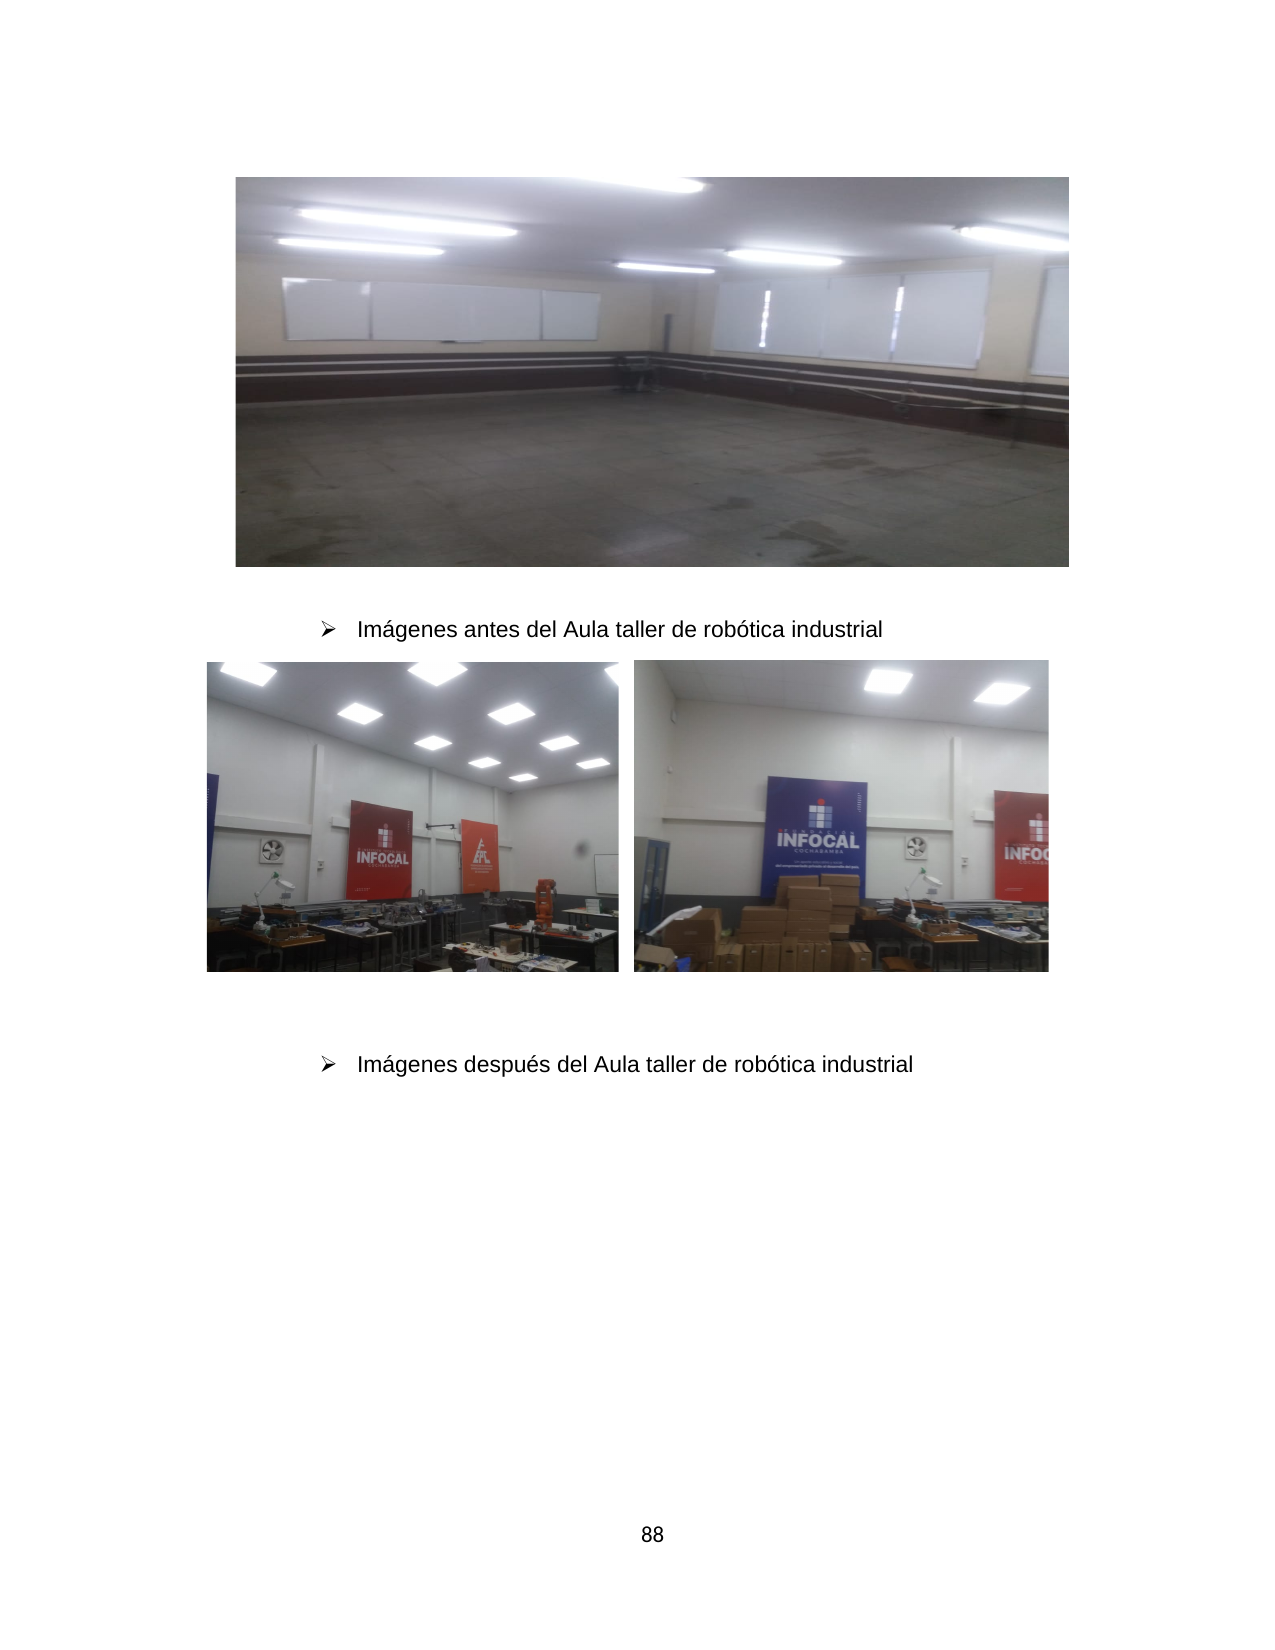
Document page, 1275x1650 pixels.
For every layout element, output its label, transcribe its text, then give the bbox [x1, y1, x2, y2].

list Imágenes antes del Aula taller de robótica industrial [319, 616, 1098, 642]
picture [206, 662, 619, 972]
picture [634, 660, 1049, 972]
picture [235, 177, 1069, 567]
list Imágenes después del Aula taller de robótica industrial [319, 1051, 1098, 1077]
